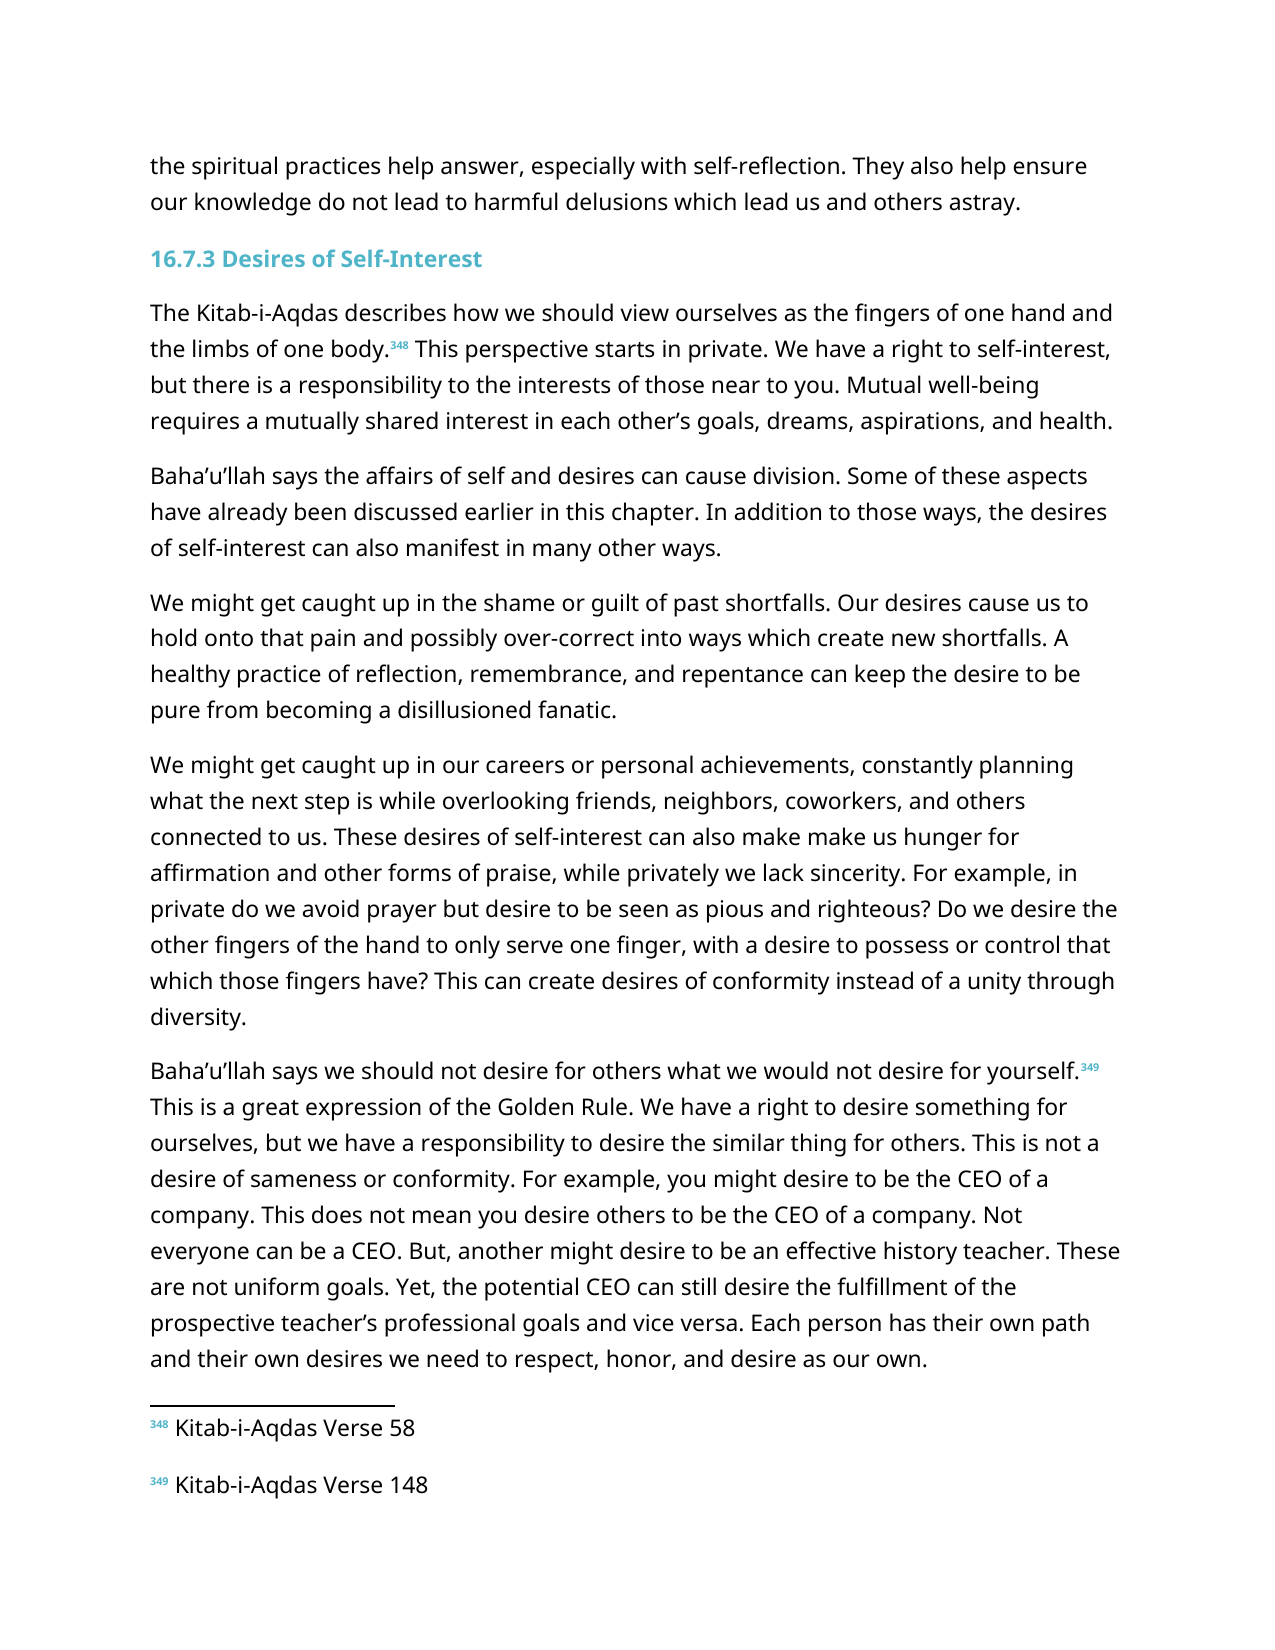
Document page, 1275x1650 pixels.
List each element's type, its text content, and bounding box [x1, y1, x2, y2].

text We might get caught up in our careers or personal achievements, constantly planning what the next step is while overlooking friends, neighbors, coworkers, and others connected to us. These desires of self-interest can also make make us hunger for affirmation and other forms of praise, while privately we lack sincerity. For example, in private do we avoid prayer but desire to be seen as pious and righteous? Do we desire the other fingers of the hand to only serve one finger, with a desire to possess or control that which those fingers have? This can create desires of conformity instead of a unity through diversity. [150, 749, 1125, 1032]
text Baha’u’llah says we should not desire for others what we would not desire for yourself. This is a great expression of the Golden Rule. We have a right to desire something for ourselves, but we have a responsibility to desire the similar thing for others. This is not a desire of sameness or conformity. For example, you might desire to be the CEO of a company. This does not mean you desire others to be the CEO of a company. Not everyone can be a CEO. But, another might desire to be an effective history teacher. These are not uniform goals. Yet, the potential CEO can still desire the fulfillment of the prospective teacher’s professional goals and vice versa. Each person has their own path and their own desires we need to respect, honor, and desire as our own. [150, 1055, 1125, 1374]
text We might get caught up in the shame or guilt of past shortfalls. Our desires cause us to hold onto that pain and possibly over-correct into ways which create new shortfalls. A healthy practice of reflection, remembrance, and repentance can keep the desire to be pure from becoming a disillusioned fanatic. [150, 586, 1125, 726]
text Baha’u’llah says the affairs of self and desires can cause division. Some of these aspects have already been discussed earlier in this chapter. In addition to those ways, the desires of self-interest can also manifest in many other ways. [150, 460, 1125, 563]
subtitle 16.7.3 Desires of Self-Interest [150, 243, 1125, 274]
text The Kitab-i-Aqdas describes how we should view ourselves as the fingers of one hand and the limbs of one body. This perspective starts in private. We have a right to self-interest, but there is a responsibility to the interests of those near to you. Mutual well-being requires a mutually shared interest in each other’s goals, dreams, aspirations, and health. [150, 297, 1125, 436]
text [150, 150, 1125, 217]
